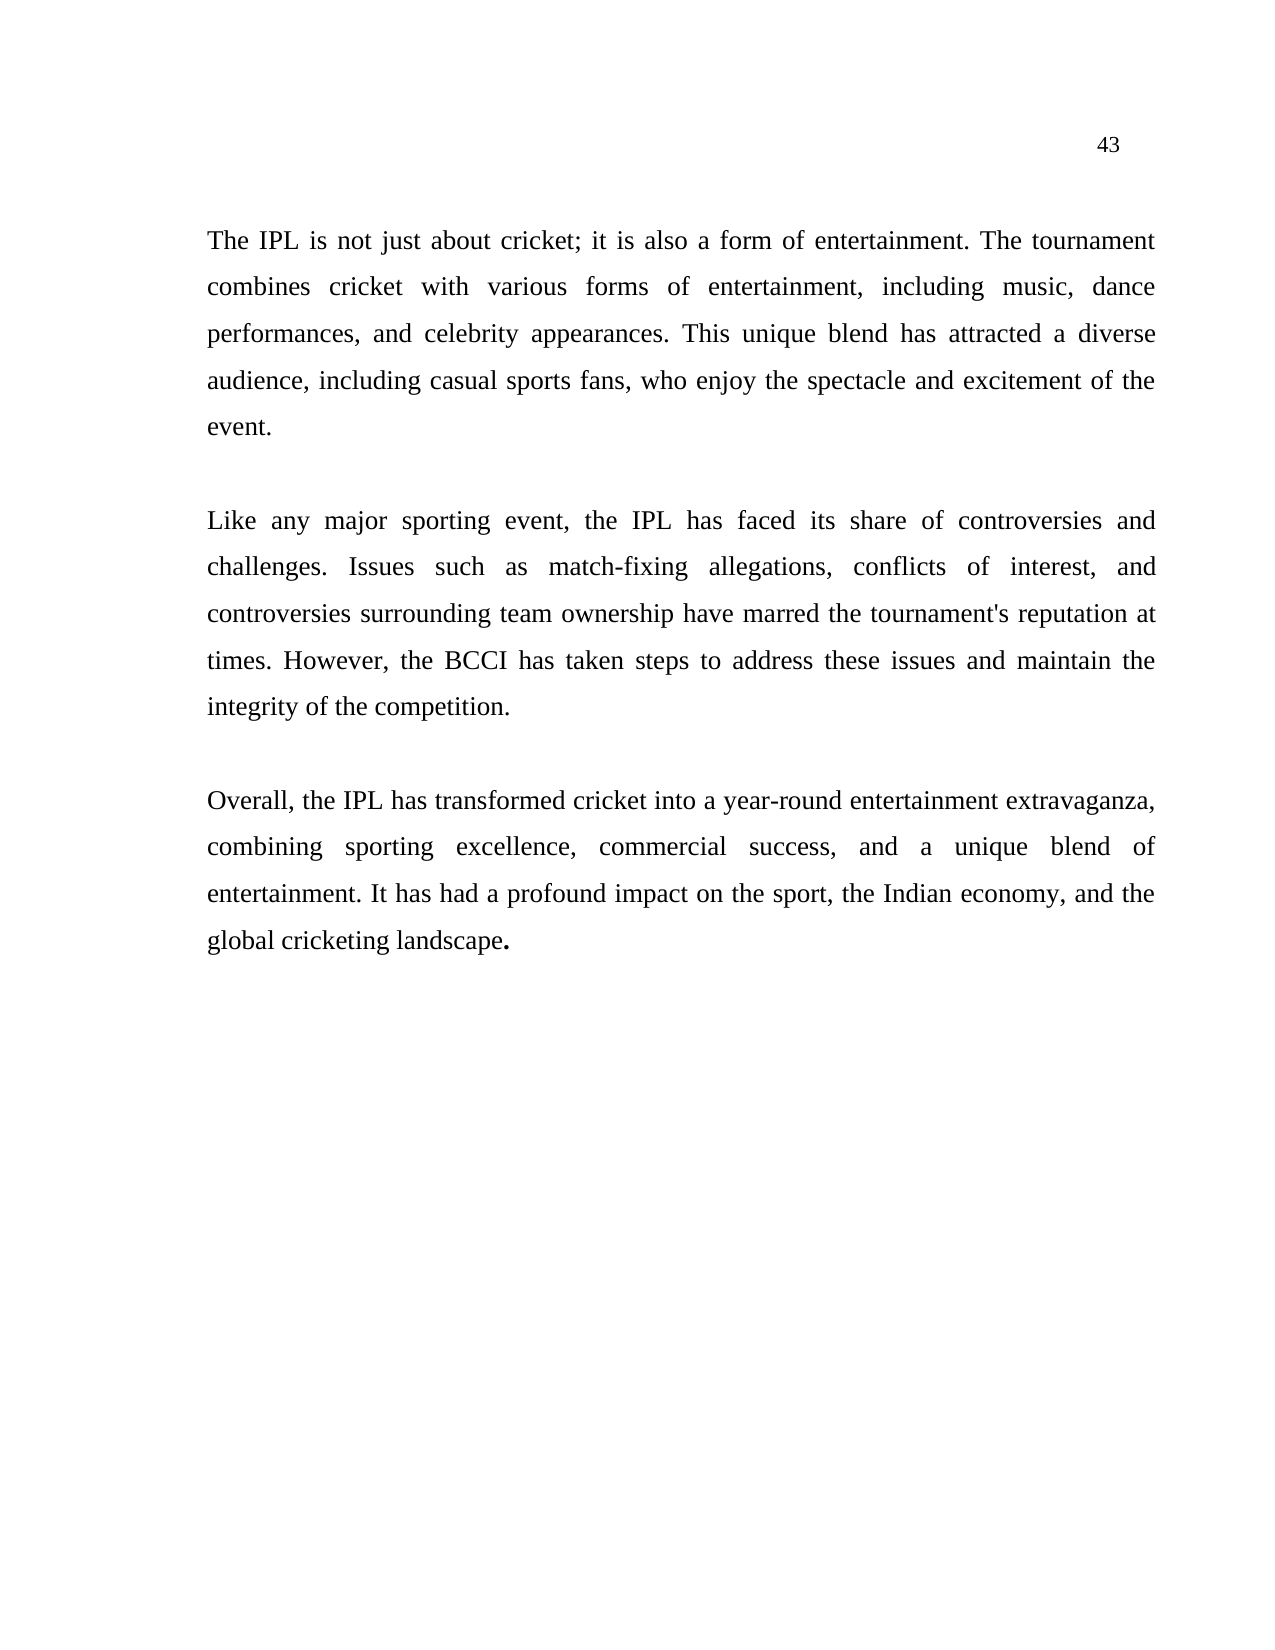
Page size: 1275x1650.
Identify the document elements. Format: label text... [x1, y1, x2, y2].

text Overall, the IPL has transformed cricket into a year-round entertainment extravaganza, combining sporting excellence, commercial success, and a unique blend of entertainment. It has had a profound impact on the sport, the Indian economy, and the global cricketing landscape. [207, 784, 1157, 955]
text Like any major sporting event, the IPL has faced its share of controversies and challenges. Issues such as match-fixing allegations, conflicts of interest, and controversies surrounding team ownership have marred the tournament's reputation at times. However, the BCCI has taken steps to address these issues and maintain the integrity of the competition. [207, 504, 1157, 722]
text The IPL is not just about cricket; it is also a form of entertainment. The tournament combines cricket with various forms of entertainment, including music, dance performances, and celebrity appearances. This unique blend has attracted a diverse audience, including casual sports fans, who enjoy the spectacle and excitement of the event. [207, 224, 1157, 442]
